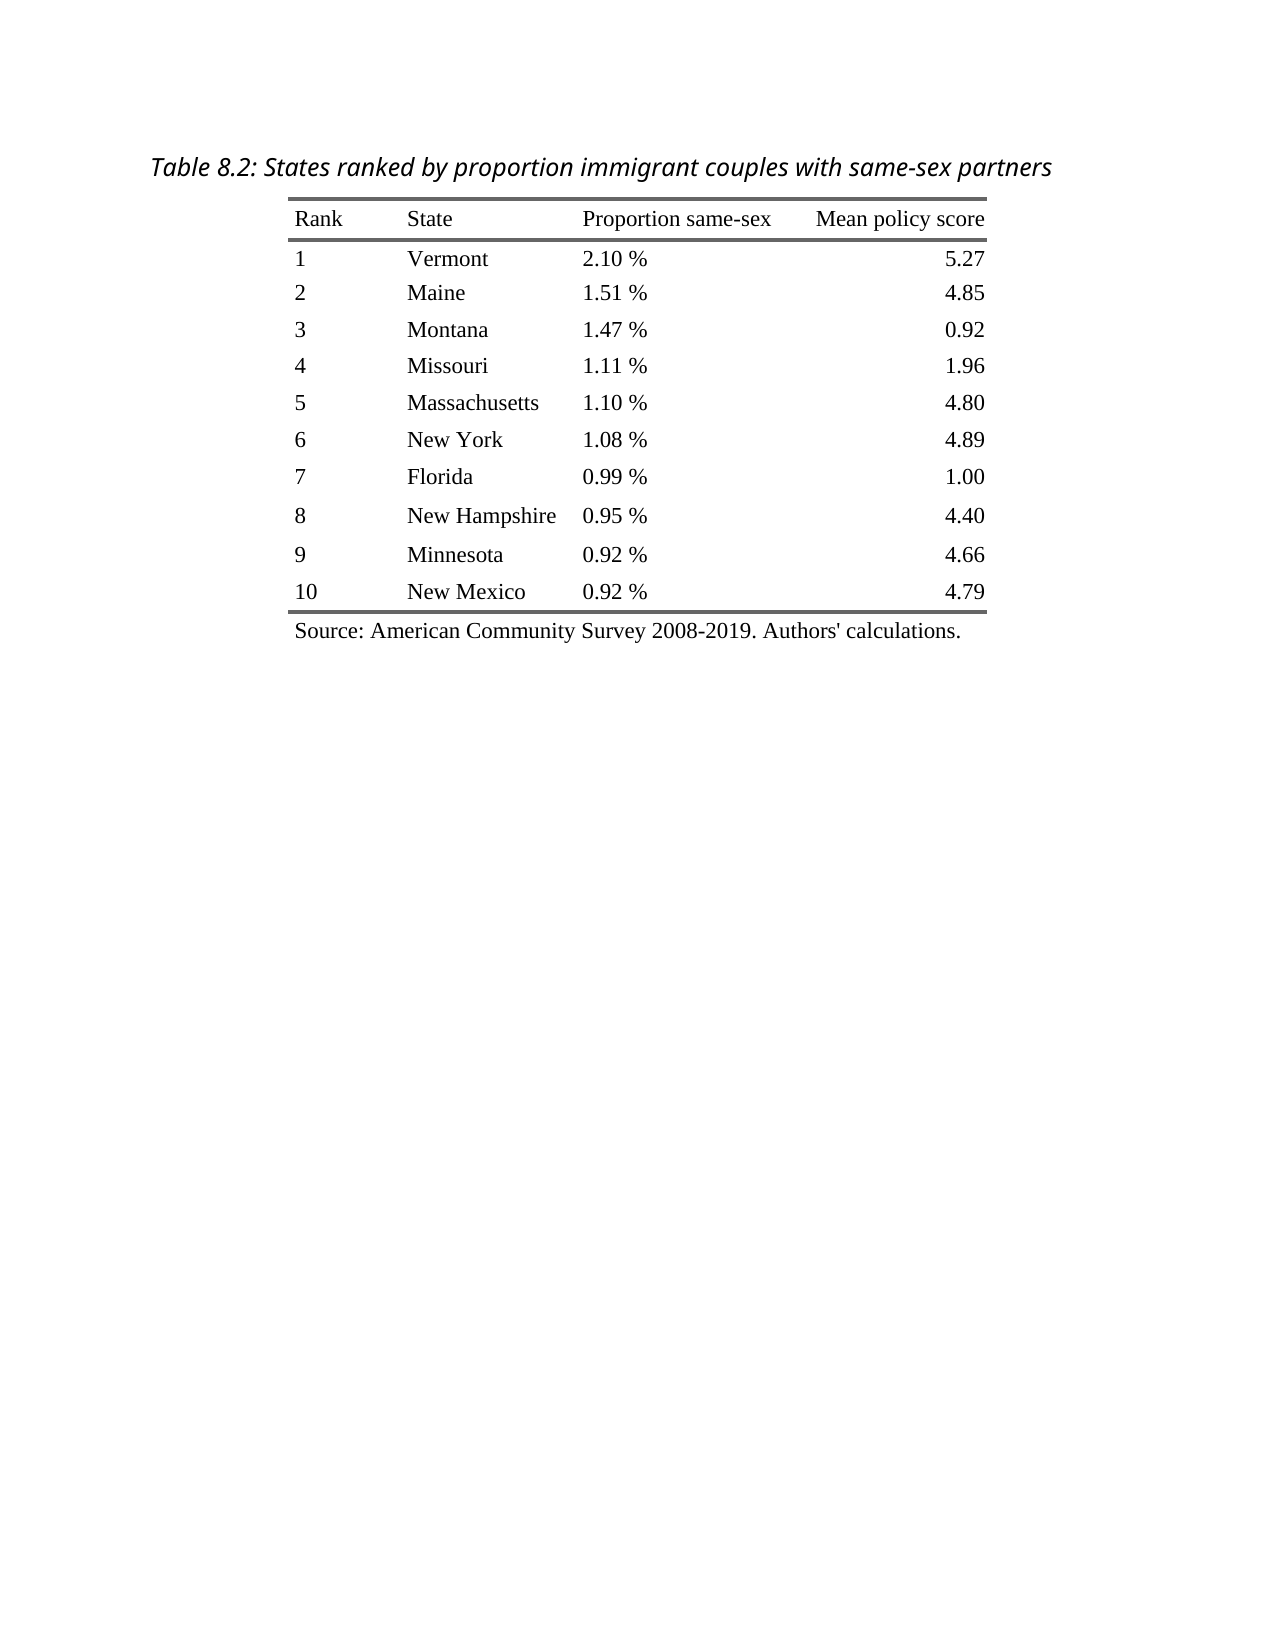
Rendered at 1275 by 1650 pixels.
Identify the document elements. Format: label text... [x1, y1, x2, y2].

table_cell Source: American Community Survey 2008-2019. Authors' calculations. [288, 614, 987, 648]
table_cell Massachusetts [401, 385, 576, 422]
table_cell 1.08 % [576, 422, 791, 458]
table_cell Florida [401, 459, 576, 495]
table_cell 9 [288, 537, 401, 573]
table_cell 2 [288, 275, 401, 311]
table_cell 0.92 % [576, 537, 791, 573]
table_cell 0.92 [791, 311, 987, 348]
table_cell Missouri [401, 348, 576, 385]
table_cell 4.89 [791, 422, 987, 458]
table_cell 0.92 % [576, 573, 791, 610]
text Table 8.2: States ranked by proportion immigrant couples with same-sex partners [150, 150, 1125, 184]
table_cell 4.80 [791, 385, 987, 422]
table_cell 0.99 % [576, 459, 791, 495]
table_header Proportion same-sex [576, 201, 791, 238]
table_cell 1.11 % [576, 348, 791, 385]
table_cell Maine [401, 275, 576, 311]
table_cell 5 [288, 385, 401, 422]
table_cell 5.27 [791, 242, 987, 275]
table_cell Vermont [401, 242, 576, 275]
table_cell 1.96 [791, 348, 987, 385]
table_cell 8 [288, 495, 401, 537]
table_header Mean policy score [791, 201, 987, 238]
table_cell 1.10 % [576, 385, 791, 422]
table_cell 4.66 [791, 537, 987, 573]
table_cell 1.47 % [576, 311, 791, 348]
table_cell New Hampshire [401, 495, 576, 537]
table_cell New Mexico [401, 573, 576, 610]
table_cell 6 [288, 422, 401, 458]
table_cell 4.85 [791, 275, 987, 311]
table_cell 4.79 [791, 573, 987, 610]
table_cell 1 [288, 242, 401, 275]
table_cell Montana [401, 311, 576, 348]
table_cell 4 [288, 348, 401, 385]
table_cell 1.51 % [576, 275, 791, 311]
table_cell 0.95 % [576, 495, 791, 537]
table_cell 10 [288, 573, 401, 610]
table_cell 3 [288, 311, 401, 348]
table_cell 7 [288, 459, 401, 495]
table_cell Minnesota [401, 537, 576, 573]
table_cell New York [401, 422, 576, 458]
table_header State [401, 201, 576, 238]
table_header Rank [288, 201, 401, 238]
table_cell 4.40 [791, 495, 987, 537]
table_cell 1.00 [791, 459, 987, 495]
table_cell 2.10 % [576, 242, 791, 275]
